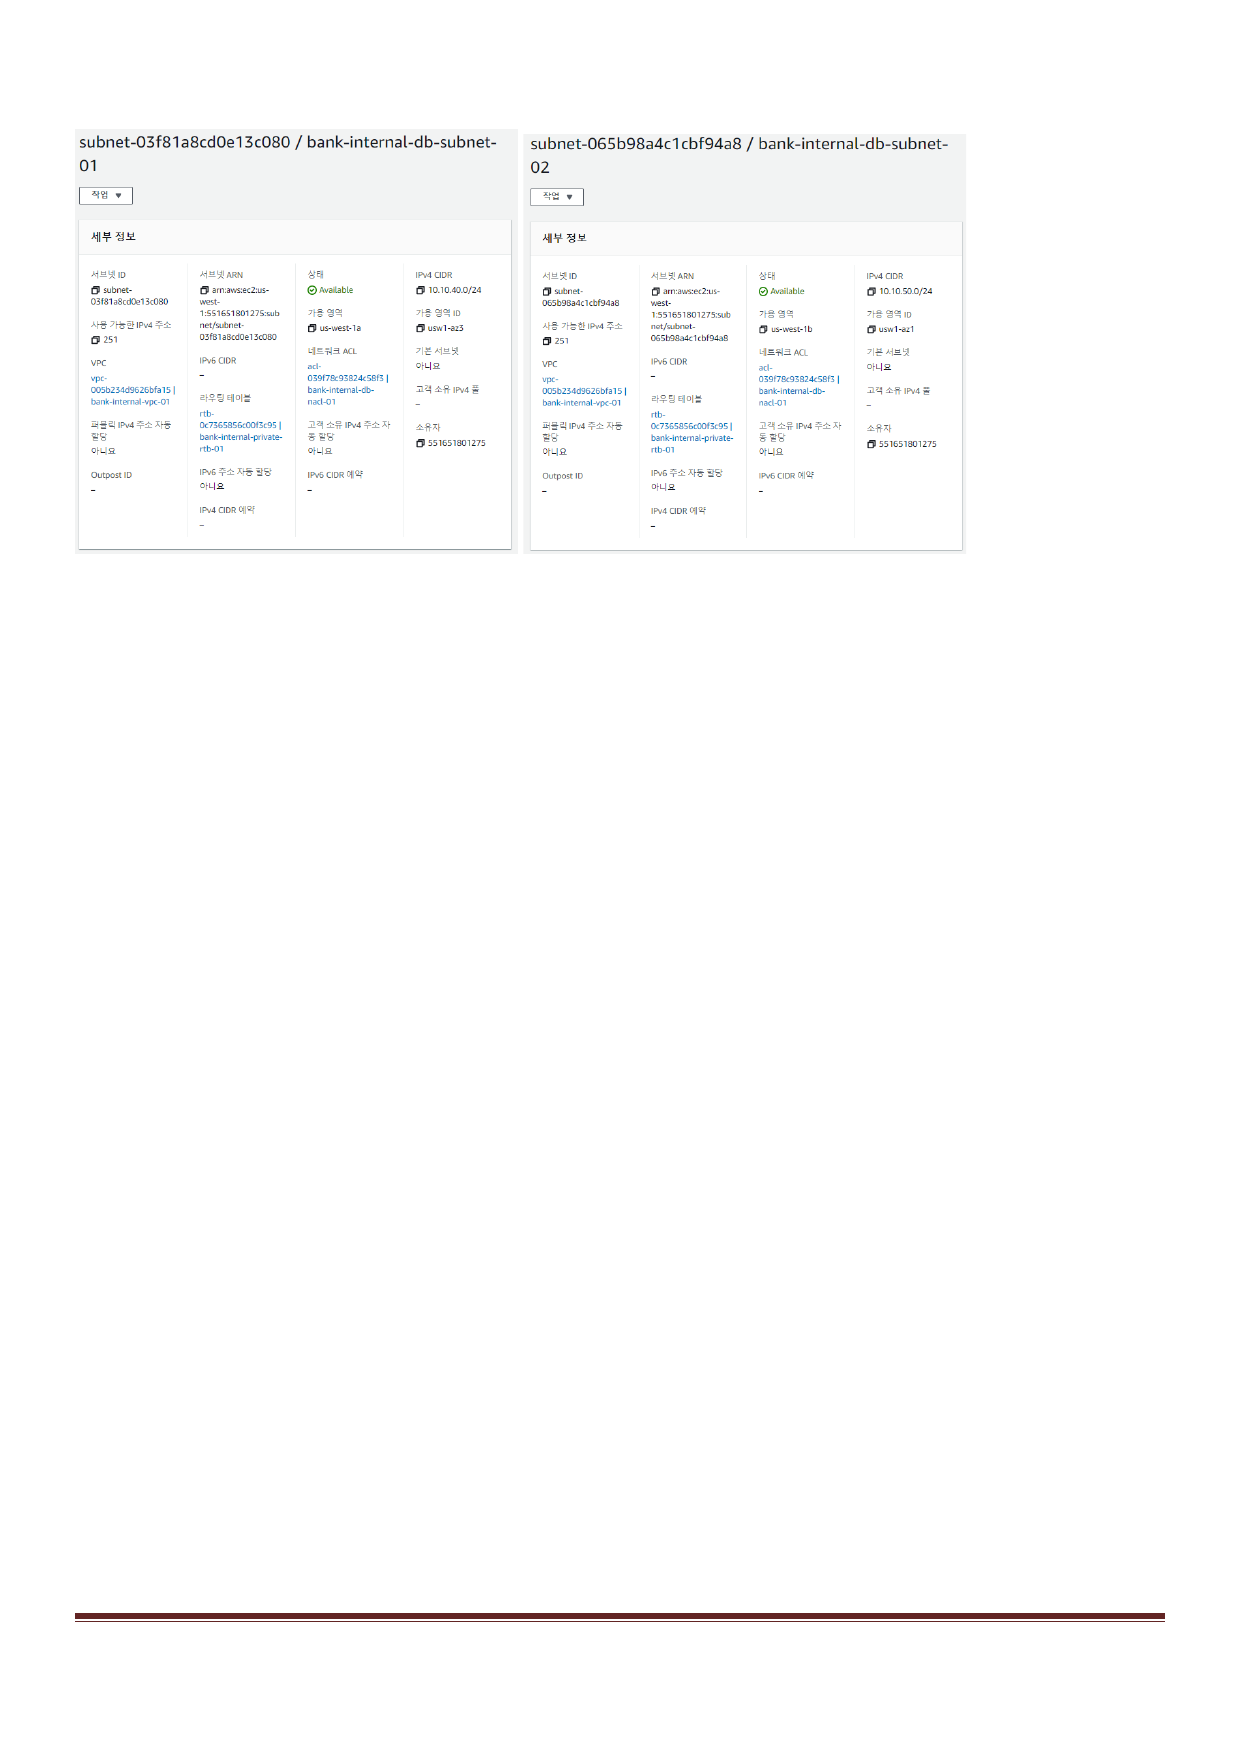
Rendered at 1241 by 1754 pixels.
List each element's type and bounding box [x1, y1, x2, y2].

picture [523, 134, 967, 554]
picture [75, 129, 518, 554]
